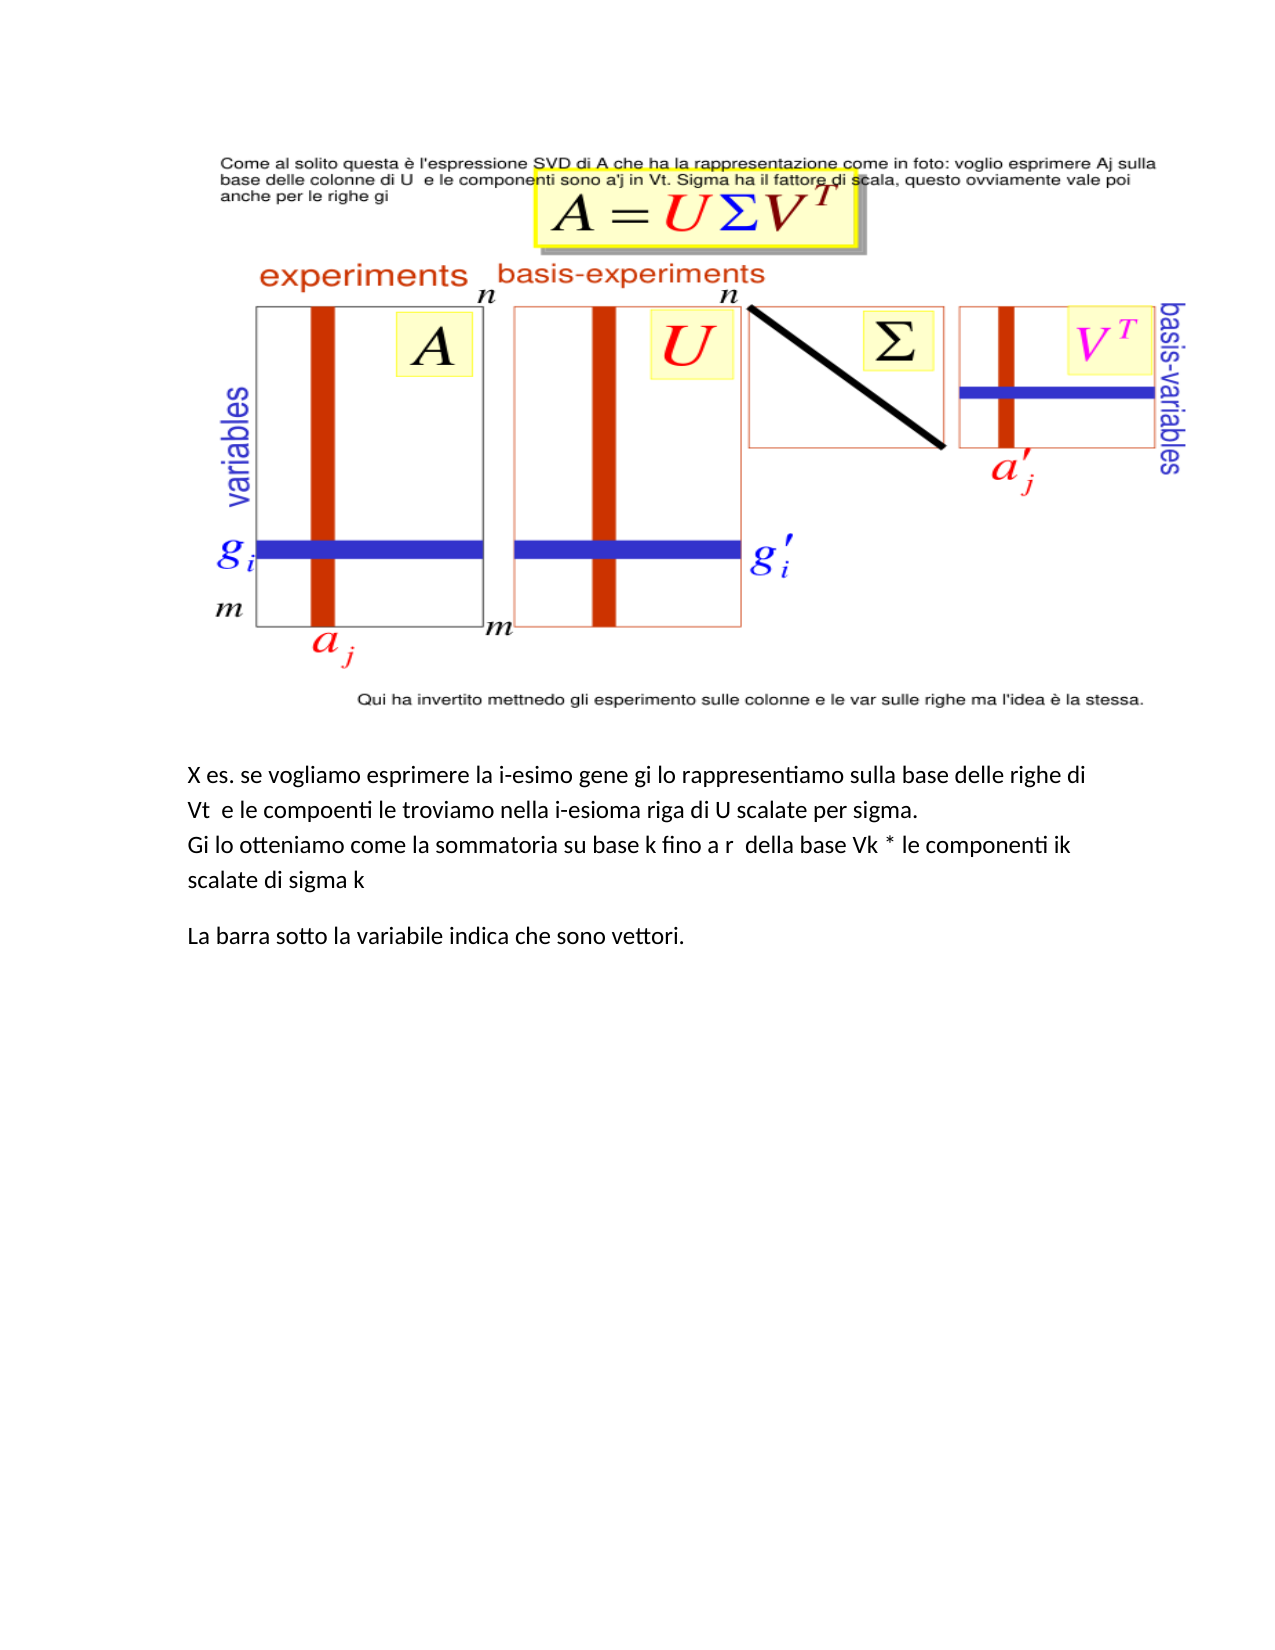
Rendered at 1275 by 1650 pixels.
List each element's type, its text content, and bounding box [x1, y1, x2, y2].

picture [206, 150, 1198, 735]
text La barra sotto la variabile indica che sono vettori. [187, 921, 1087, 951]
text X es. se vogliamo esprimere la i-esimo gene gi lo rappresentiamo sulla base delle righe di Vt e le compoenti le troviamo nella i-esioma riga di U scalate per sigma. Gi lo otteniamo come la sommatoria su base k fino a r della base Vk * le componenti ik scalate di sigma k [187, 760, 1087, 895]
